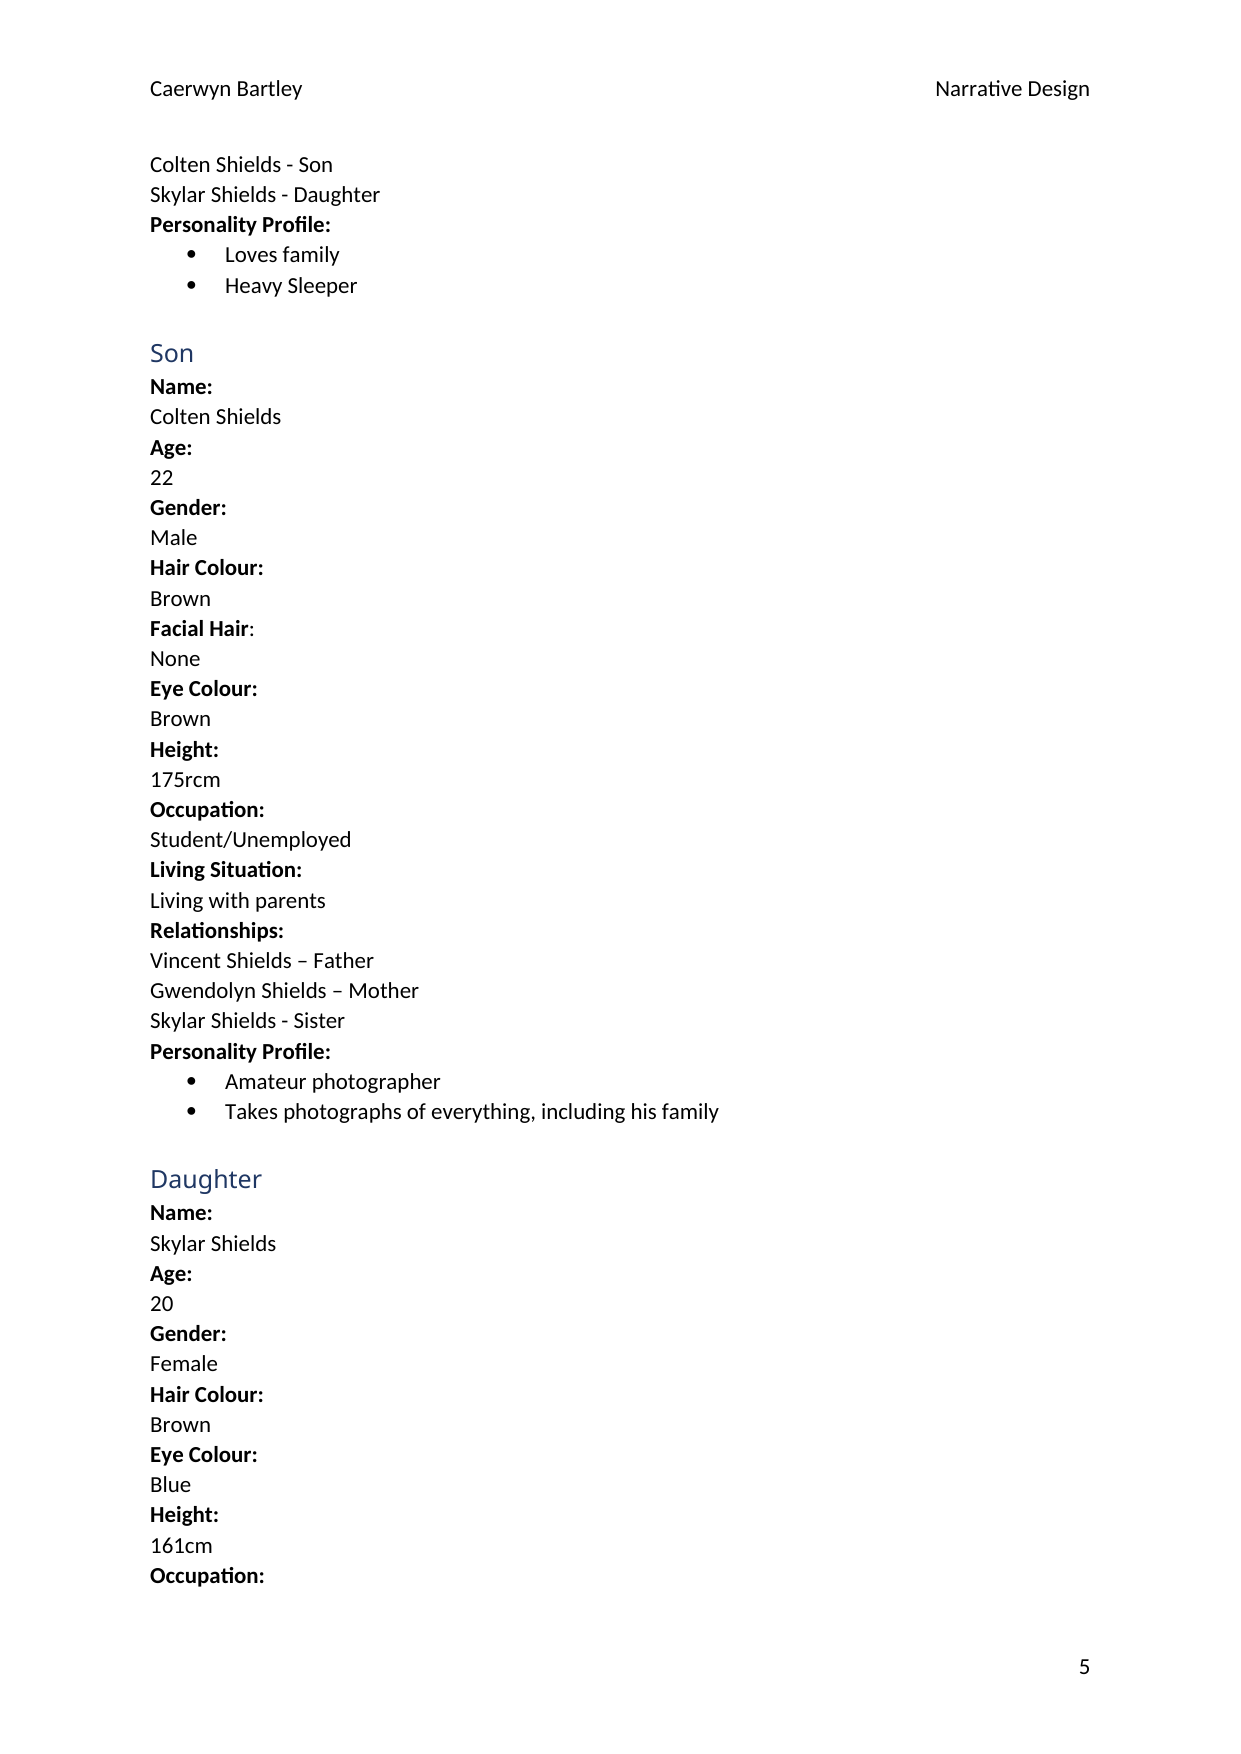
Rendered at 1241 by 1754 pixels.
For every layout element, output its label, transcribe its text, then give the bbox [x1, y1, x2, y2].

text None [150, 644, 1090, 672]
text Skylar Shields - Daughter [150, 180, 1090, 208]
text Relationships: [150, 916, 1090, 944]
list Takes photographs of everything, including his family [187, 1097, 1090, 1125]
text Colten Shields - Son [150, 150, 1090, 178]
text 175rcm [150, 765, 1090, 793]
text Student/Unemployed [150, 825, 1090, 853]
text Occupation: [150, 1561, 1090, 1589]
text Female [150, 1349, 1090, 1378]
text Vincent Shields – Father [150, 946, 1090, 974]
text Gender: [150, 1319, 1090, 1347]
text Hair Colour: [150, 553, 1090, 581]
text Colten Shields [150, 402, 1090, 430]
text Skylar Shields [150, 1229, 1090, 1257]
text Eye Colour: [150, 1440, 1090, 1468]
text Personality Profile: [150, 1037, 1090, 1065]
text Brown [150, 584, 1090, 612]
text Hair Colour: [150, 1380, 1090, 1408]
text Height: [150, 735, 1090, 763]
list Heavy Sleeper [187, 271, 1090, 299]
text Personality Profile: [150, 210, 1090, 238]
text Facial Hair: [150, 614, 1090, 642]
text 20 [150, 1289, 1090, 1317]
text Age: [150, 1259, 1090, 1287]
text Name: [150, 372, 1090, 400]
text Name: [150, 1198, 1090, 1227]
text Brown [150, 704, 1090, 732]
text Skylar Shields - Sister [150, 1007, 1090, 1034]
subtitle Daughter [150, 1162, 1090, 1196]
text 22 [150, 463, 1090, 491]
text Male [150, 523, 1090, 551]
text Occupation: [150, 795, 1090, 823]
text 161cm [150, 1531, 1090, 1559]
text Living Situation: [150, 856, 1090, 883]
text Brown [150, 1410, 1090, 1438]
list Loves family [187, 241, 1090, 269]
subtitle Son [150, 335, 1090, 369]
text Gwendolyn Shields – Mother [150, 976, 1090, 1004]
list Amateur photographer [187, 1067, 1090, 1095]
text Eye Colour: [150, 674, 1090, 702]
text Blue [150, 1470, 1090, 1498]
text Living with parents [150, 886, 1090, 914]
text Gender: [150, 493, 1090, 521]
text Age: [150, 433, 1090, 461]
text Height: [150, 1501, 1090, 1529]
